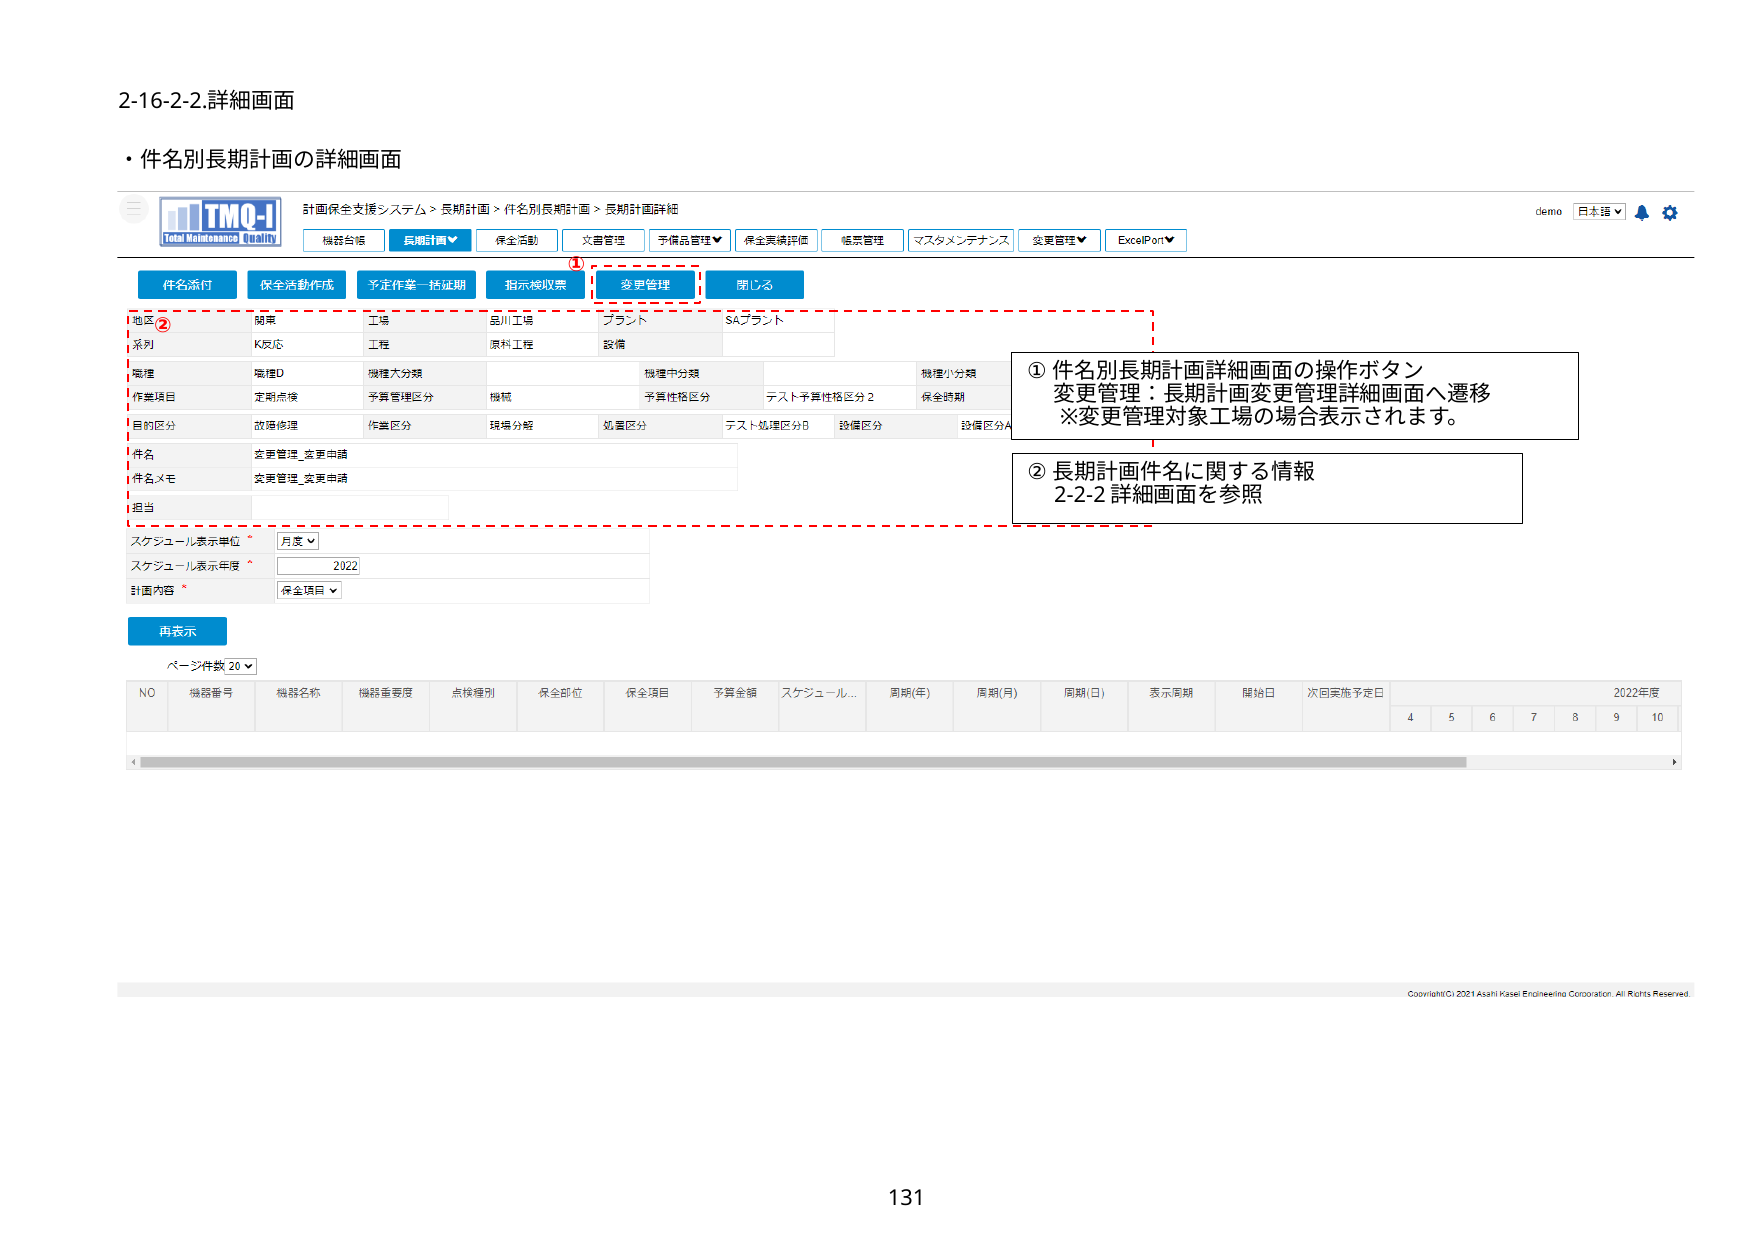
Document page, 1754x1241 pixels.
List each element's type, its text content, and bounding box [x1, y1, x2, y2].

picture [117, 191, 1695, 997]
text ・件名別長期計画の詳細画面 [118, 128, 1695, 188]
subtitle 詳細画面 [118, 69, 1695, 128]
